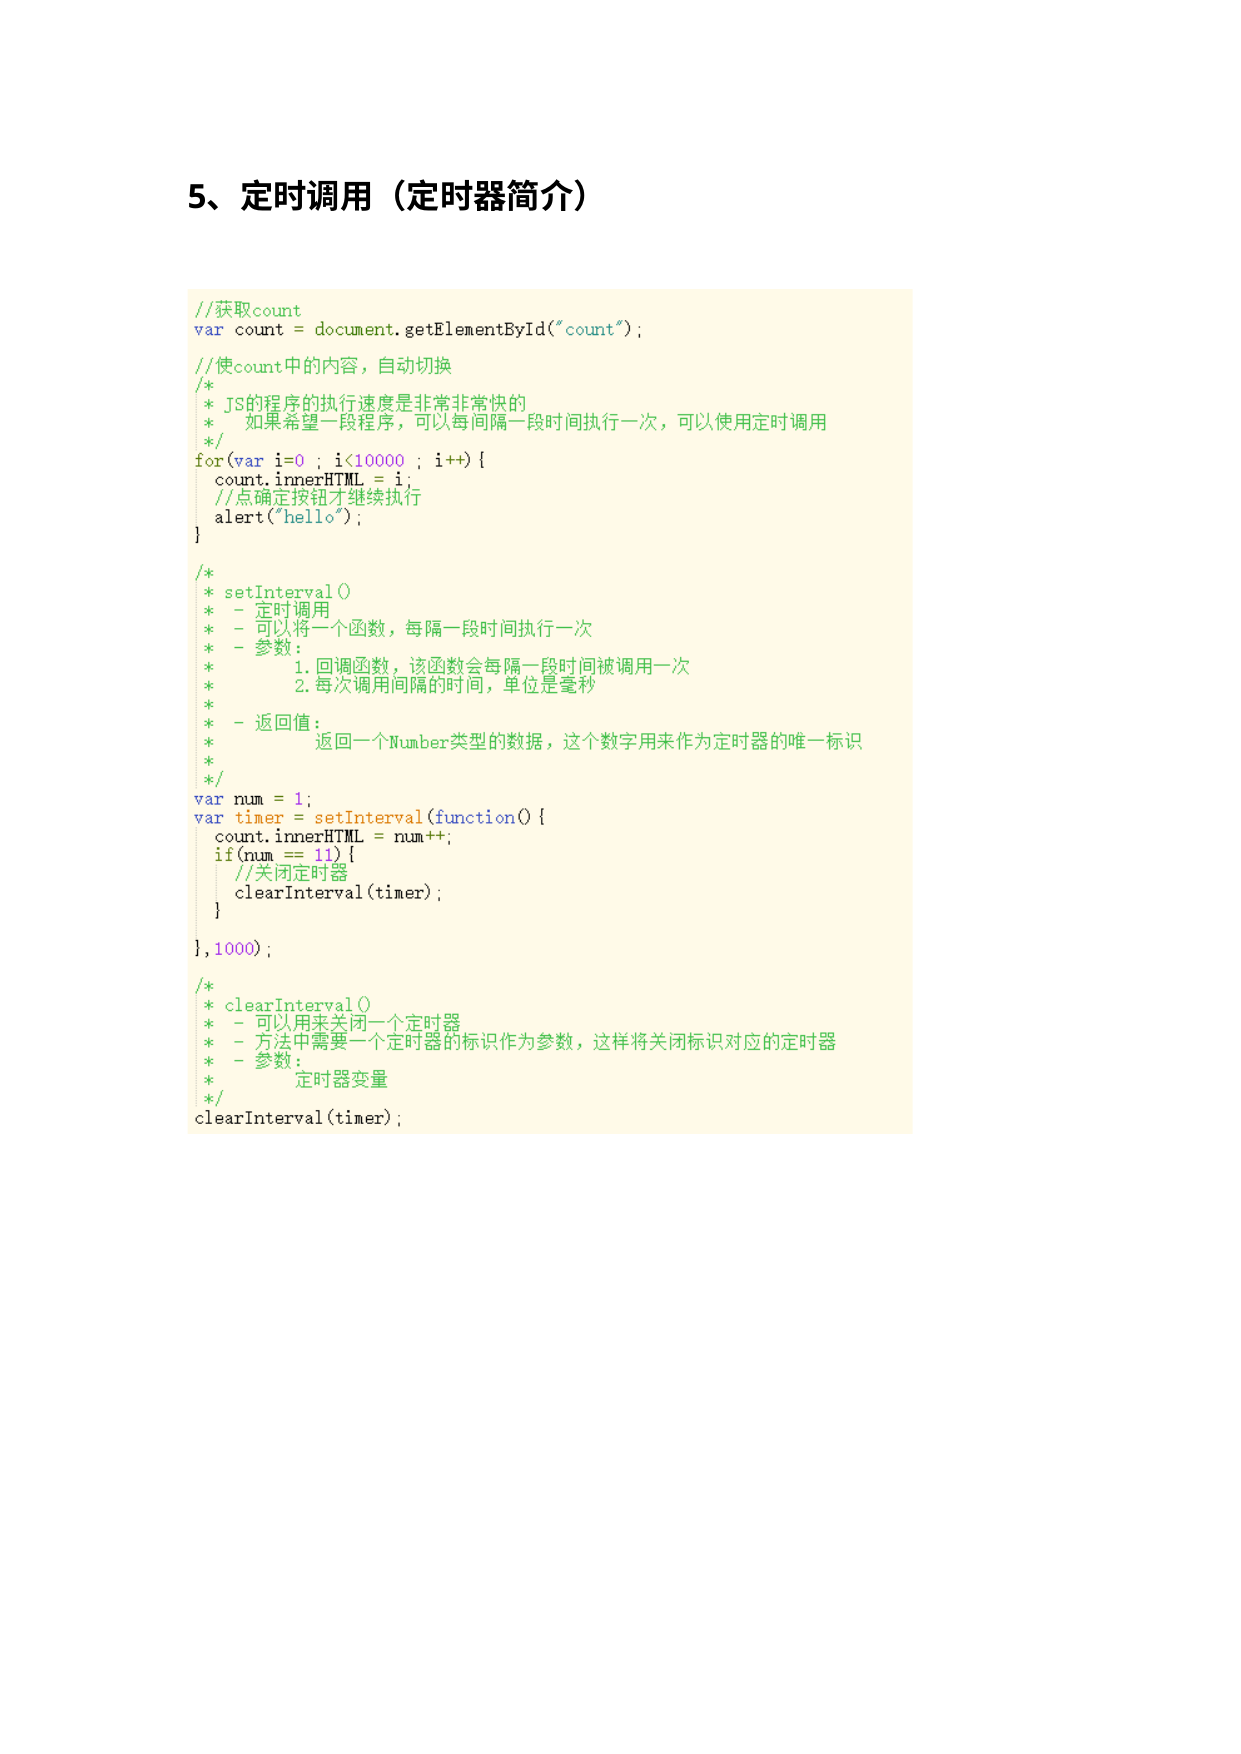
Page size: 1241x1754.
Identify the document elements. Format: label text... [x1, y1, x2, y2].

picture [187, 289, 913, 1134]
subtitle 5、定时调用（定时器简介） [187, 162, 1053, 227]
